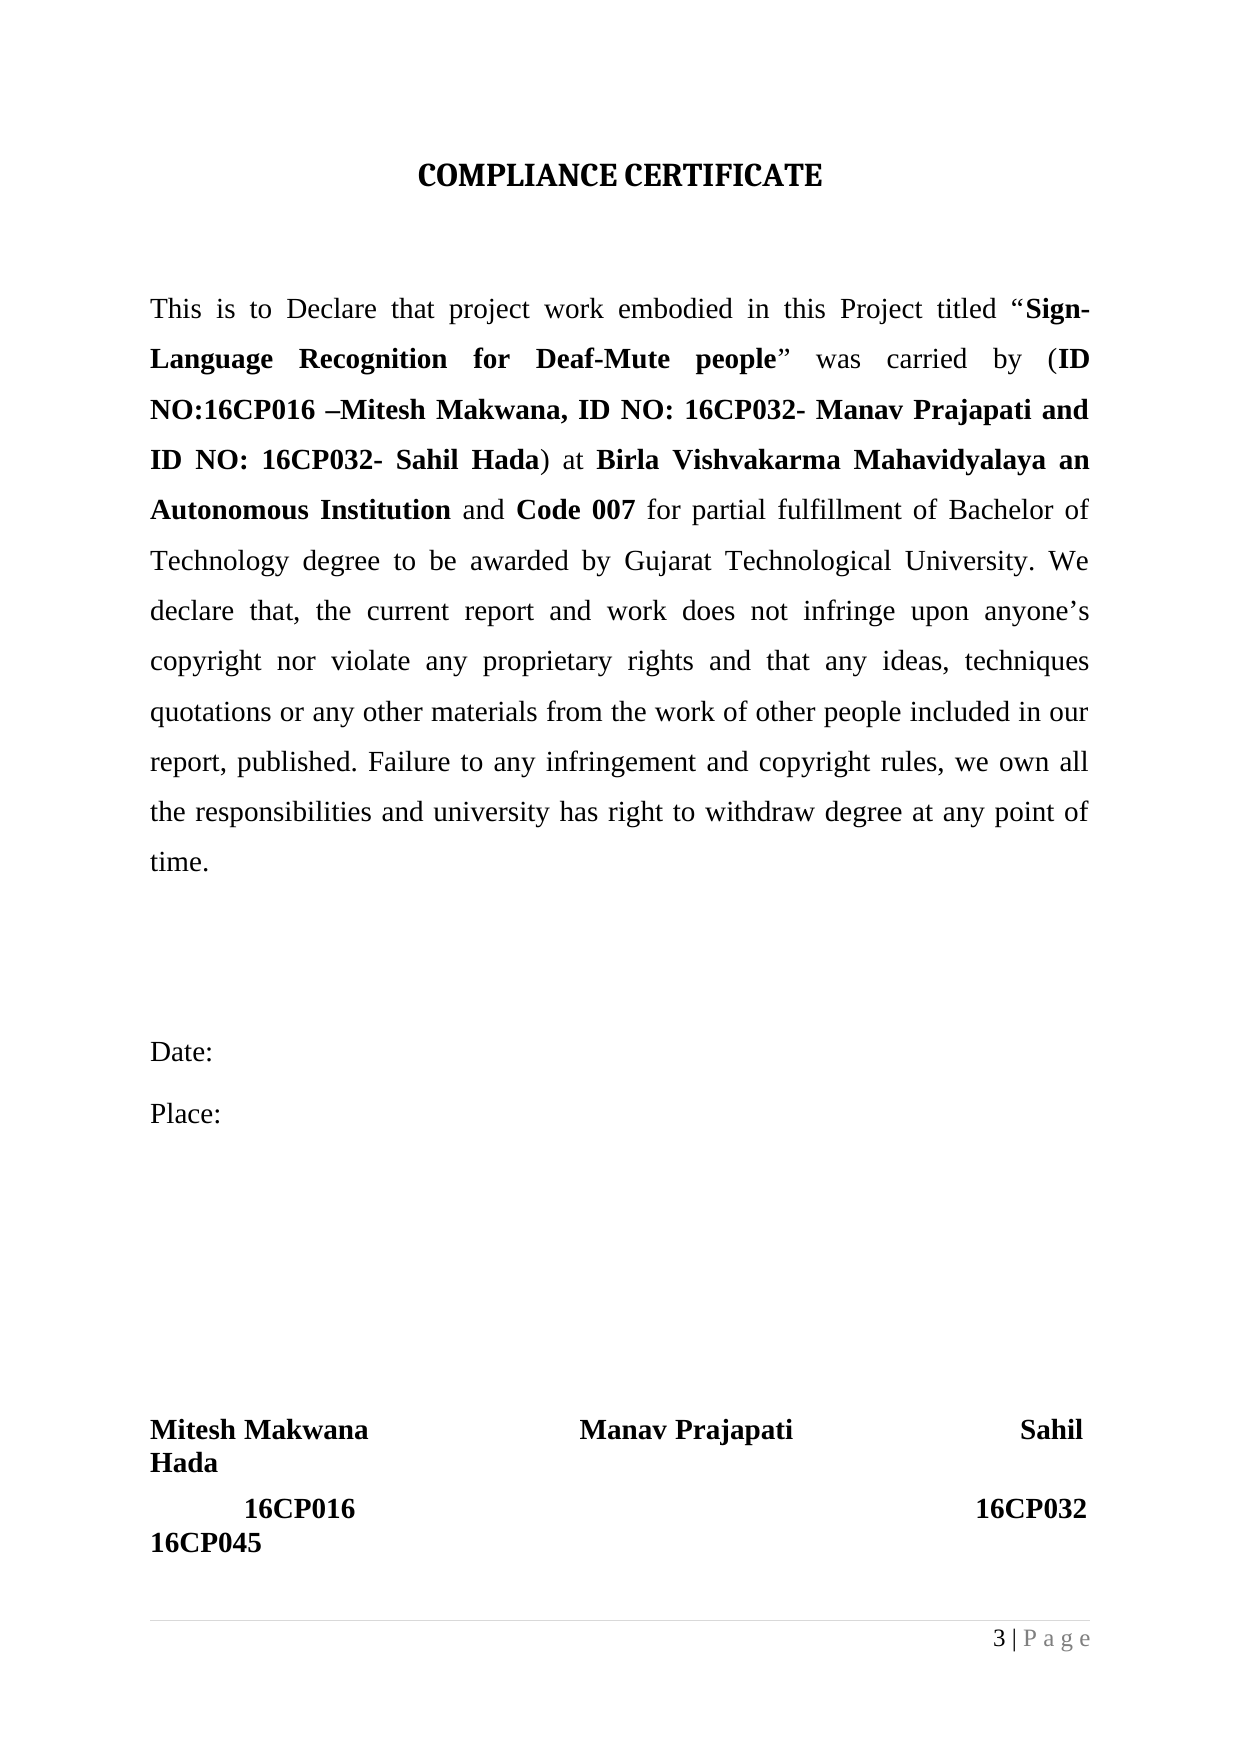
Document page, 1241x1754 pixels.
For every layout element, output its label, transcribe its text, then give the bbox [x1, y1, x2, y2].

text 16CP016 16CP032 16CP045 [150, 1492, 1090, 1559]
text Place: [150, 1097, 1090, 1130]
text This is to Declare that project work embodied in this Project titled “Sign-Language Recognition for Deaf-Mute people” was carried by (ID NO:16CP016 –Mitesh Makwana, ID NO: 16CP032- Manav Prajapati and ID NO: 16CP032- Sahil Hada) at Birla Vishvakarma Mahavidyalaya an Autonomous Institution and Code 007 for partial fulfillment of Bachelor of Technology degree to be awarded by Gujarat Technological University. We declare that, the current report and work does not infringe upon anyone’s copyright nor violate any proprietary rights and that any ideas, techniques quotations or any other materials from the work of other people included in our report, published. Failure to any infringement and copyright rules, we own all the responsibilities and university has right to withdraw degree at any point of time. [150, 291, 1090, 878]
text Date: [150, 1034, 1090, 1067]
subtitle COMPLIANCE CERTIFICATE [150, 156, 1090, 194]
text Mitesh Makwana Manav Prajapati Sahil Hada [150, 1412, 1090, 1479]
